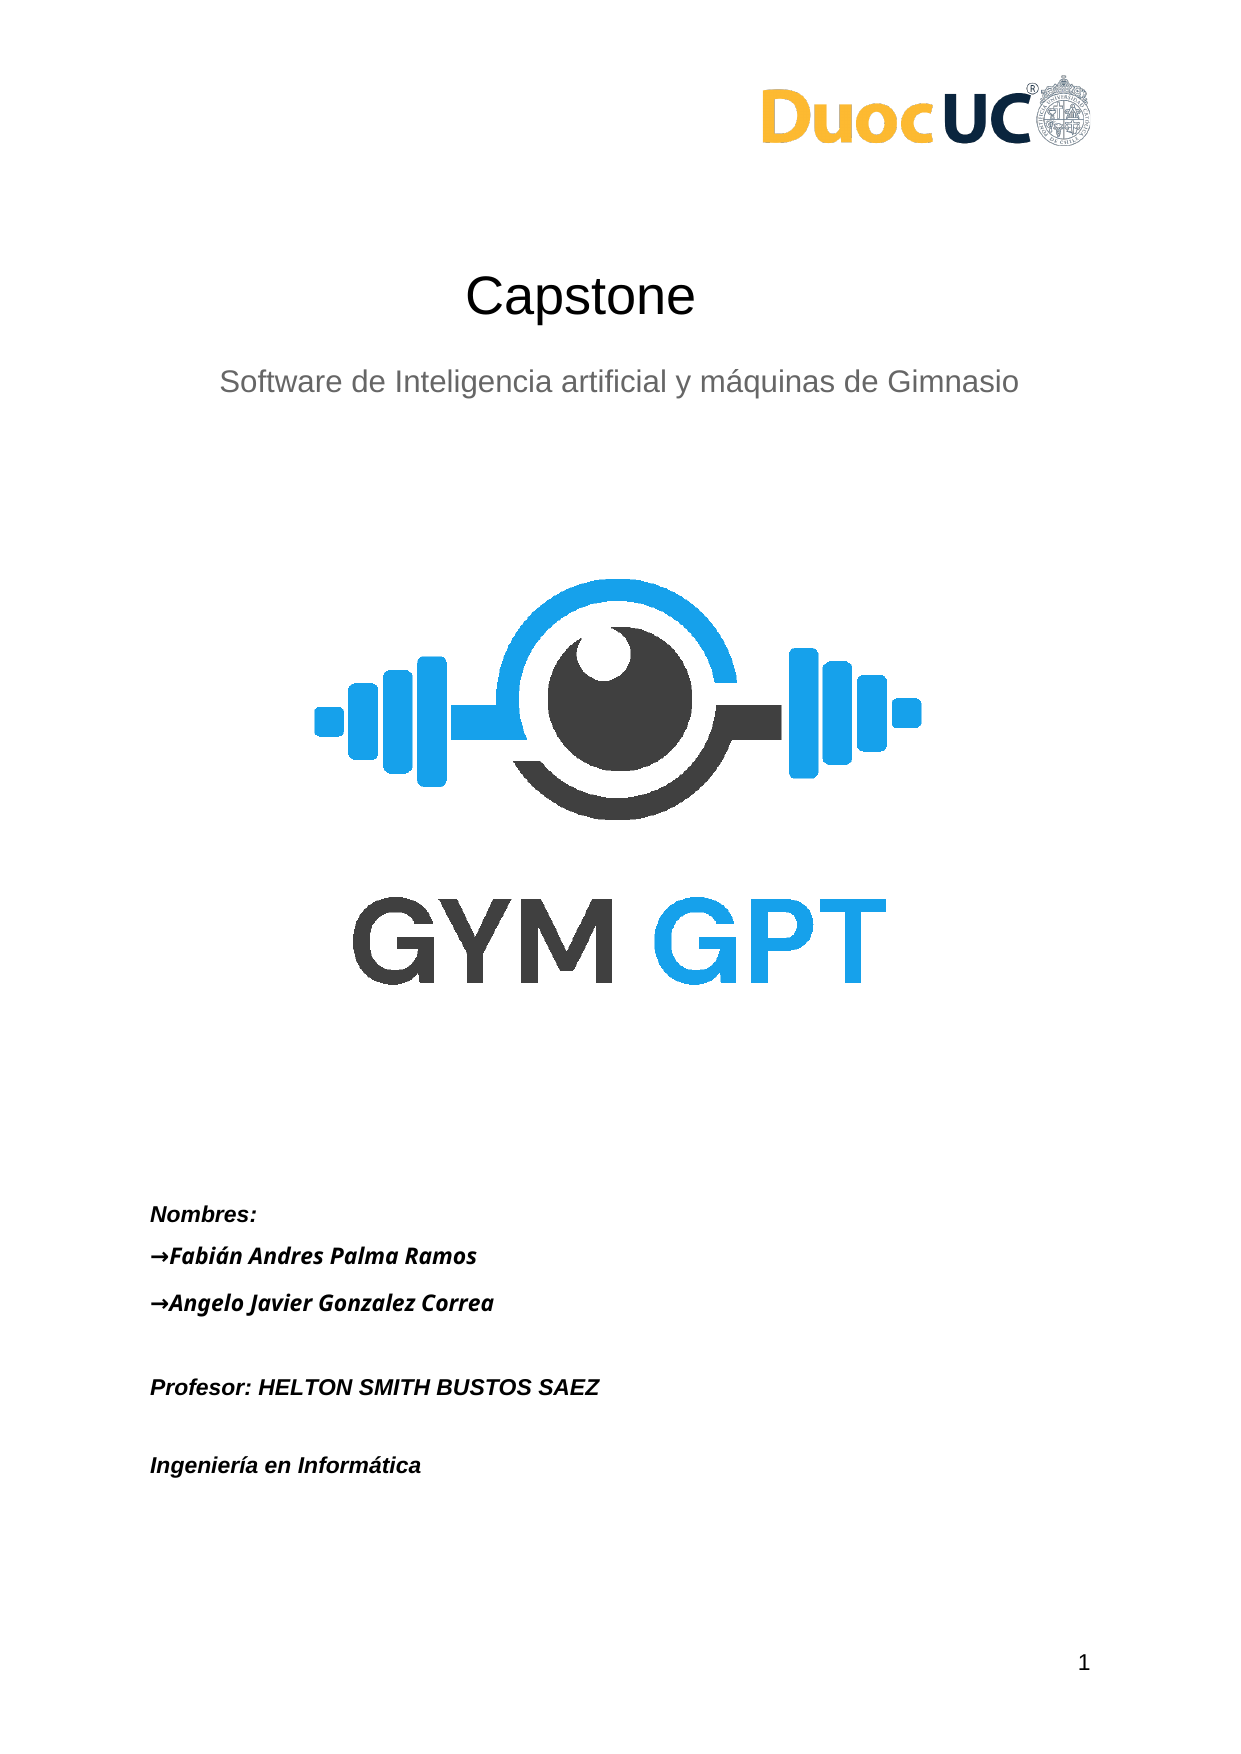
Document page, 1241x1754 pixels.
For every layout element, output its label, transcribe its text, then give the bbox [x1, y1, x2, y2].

text Nombres: [150, 1201, 1090, 1227]
title Capstone [450, 264, 1090, 326]
text →Fabián Andres Palma Ramos [150, 1240, 1090, 1271]
text →Angelo Javier Gonzalez Correa [150, 1287, 1090, 1318]
subtitle Software de Inteligencia artificial y máquinas de Gimnasio [150, 363, 1090, 399]
picture [294, 421, 946, 1063]
picture [762, 75, 1091, 146]
text Profesor: HELTON SMITH BUSTOS SAEZ [150, 1373, 1090, 1400]
text Ingeniería en Informática [150, 1452, 1090, 1479]
